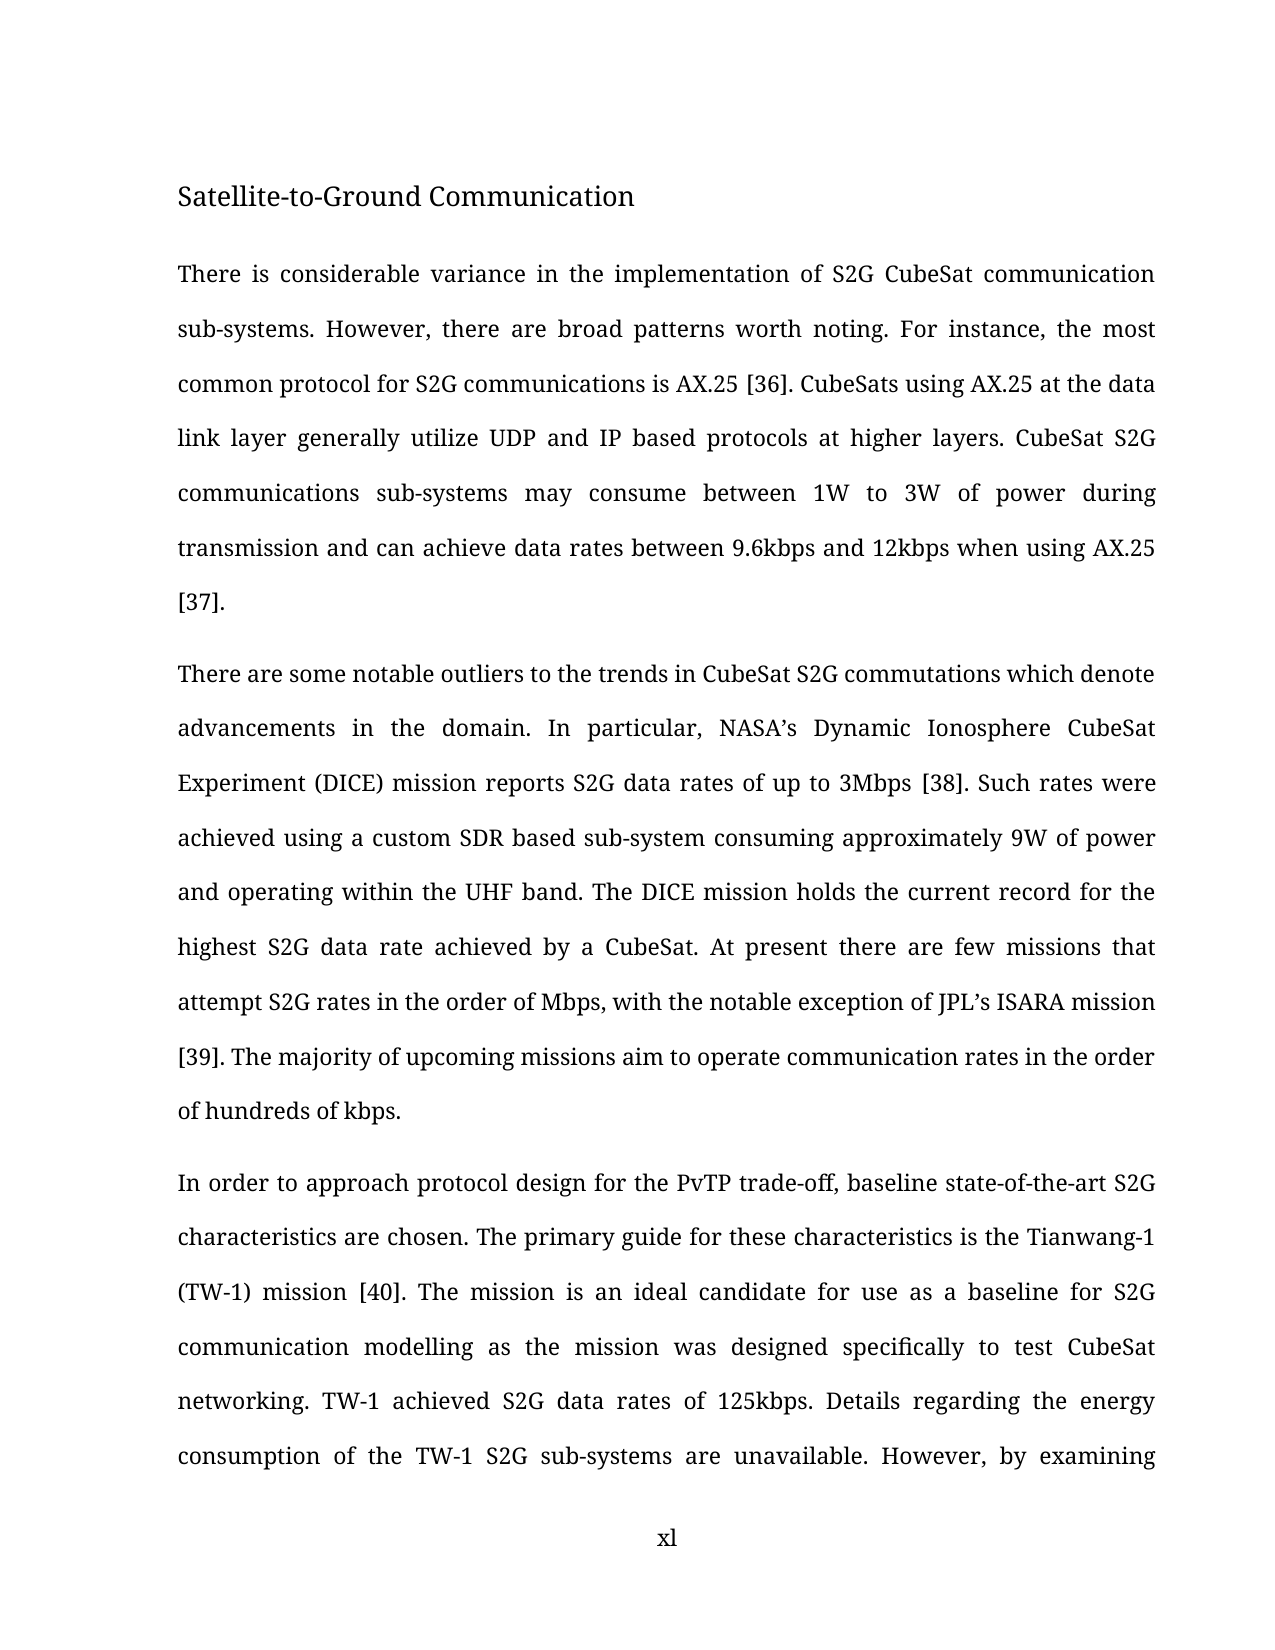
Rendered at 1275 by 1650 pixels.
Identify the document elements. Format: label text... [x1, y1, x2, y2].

subtitle Satellite-to-Ground Communication [177, 177, 1157, 214]
text There is considerable variance in the implementation of S2G CubeSat communication sub-systems. However, there are broad patterns worth noting. For instance, the most common protocol for S2G communications is AX.25 [36]. CubeSats using AX.25 at the data link layer generally utilize UDP and IP based protocols at higher layers. CubeSat S2G communications sub-systems may consume between 1W to 3W of power during transmission and can achieve data rates between 9.6kbps and 12kbps when using AX.25 [37]. [177, 258, 1157, 617]
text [177, 1166, 1157, 1471]
text There are some notable outliers to the trends in CubeSat S2G commutations which denote advancements in the domain. In particular, NASA’s Dynamic Ionosphere CubeSat Experiment (DICE) mission reports S2G data rates of up to 3Mbps [38]. Such rates were achieved using a custom SDR based sub-system consuming approximately 9W of power and operating within the UHF band. The DICE mission holds the current record for the highest S2G data rate achieved by a CubeSat. At present there are few missions that attempt S2G rates in the order of Mbps, with the notable exception of JPL’s ISARA mission [39]. The majority of upcoming missions aim to operate communication rates in the order of hundreds of kbps. [177, 658, 1157, 1126]
